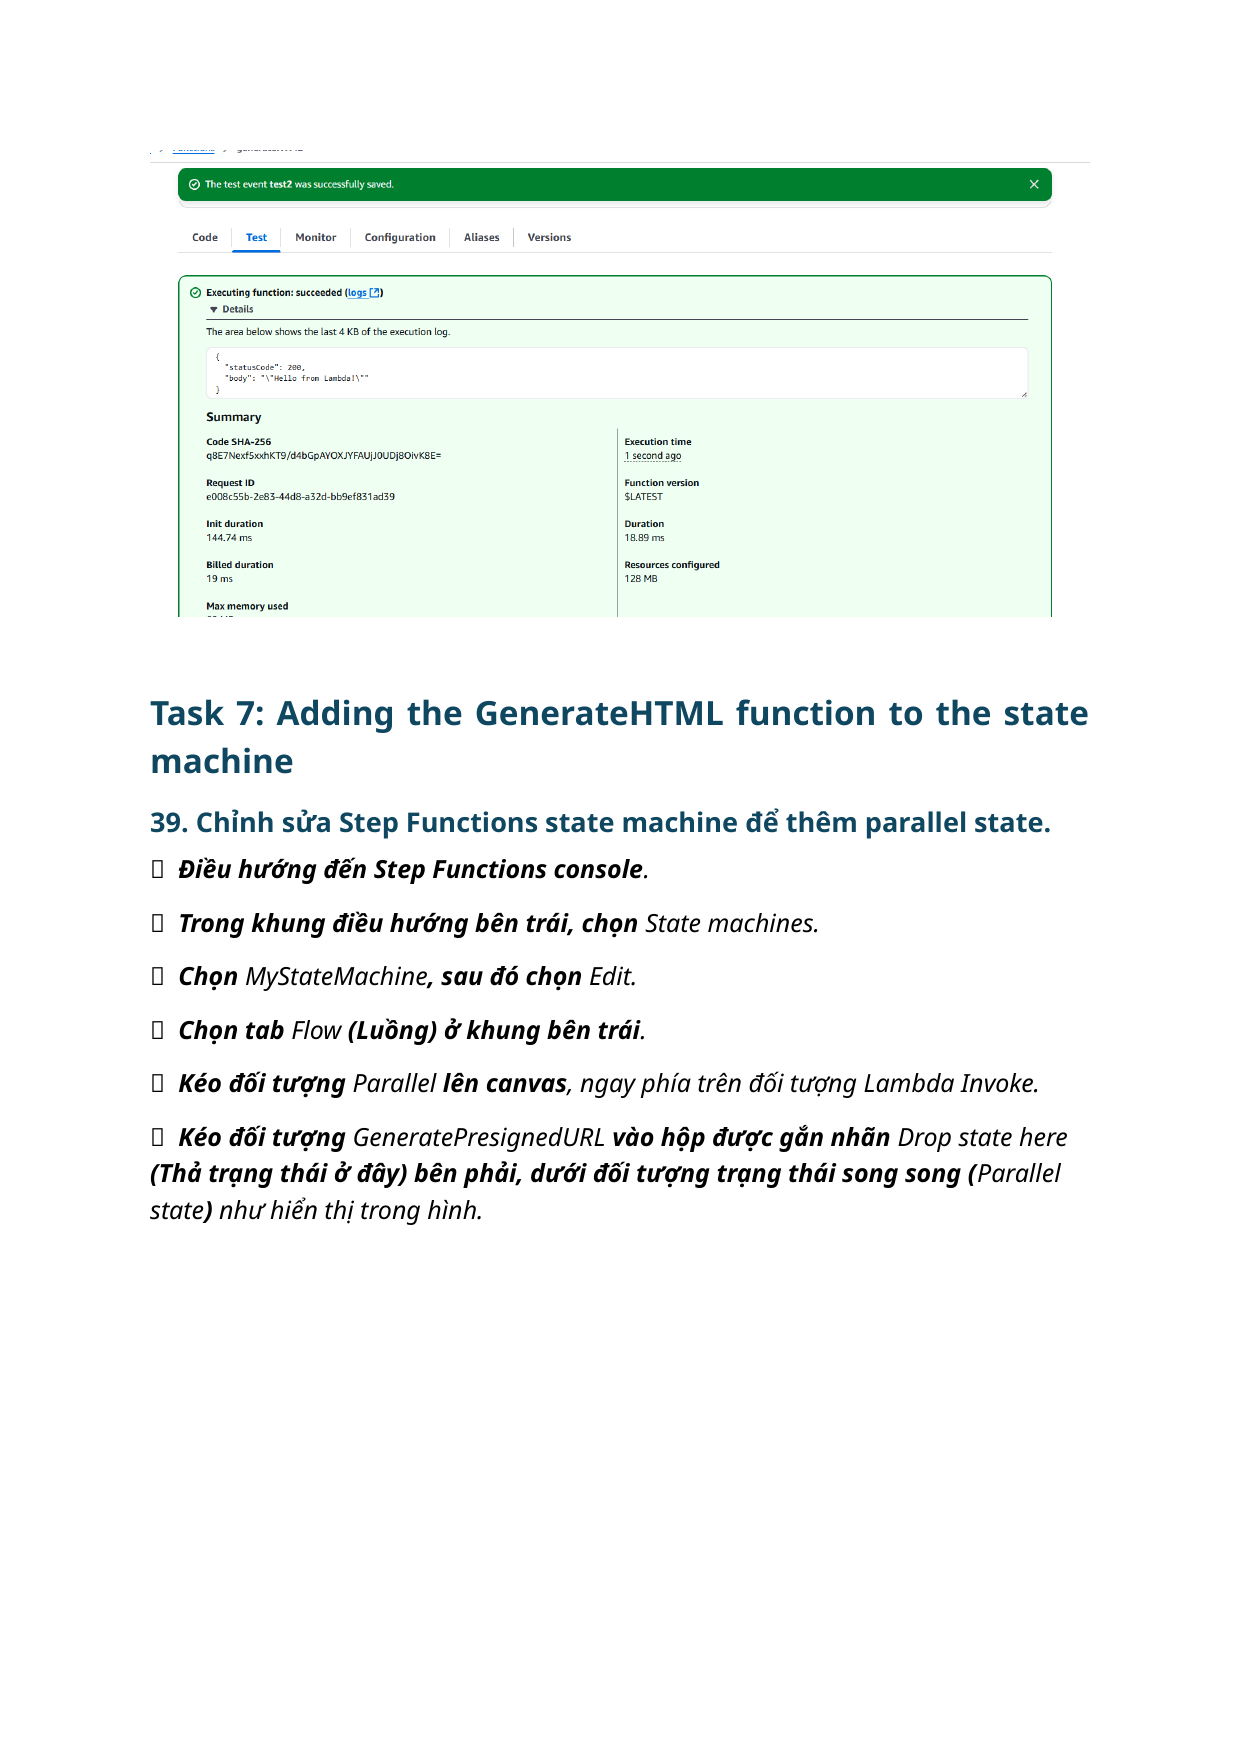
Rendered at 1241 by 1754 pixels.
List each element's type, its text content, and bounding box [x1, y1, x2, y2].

text  Kéo đối tượng GeneratePresignedURL vào hộp được gắn nhãn Drop state here (Thả trạng thái ở đây) bên phải, dưới đối tượng trạng thái song song (Parallel state) như hiển thị trong hình. [150, 1119, 1090, 1227]
text  Chọn MyStateMachine, sau đó chọn Edit. [150, 959, 1090, 993]
subtitle 39. Chỉnh sửa Step Functions state machine để thêm parallel state. [150, 804, 1090, 841]
text  Điều hướng đến Step Functions console. [150, 852, 1090, 886]
text  Trong khung điều hướng bên trái, chọn State machines. [150, 905, 1090, 939]
picture [150, 150, 1091, 617]
text  Kéo đối tượng Parallel lên canvas, ngay phía trên đối tượng Lambda Invoke. [150, 1066, 1090, 1100]
subtitle Task 7: Adding the GenerateHTML function to the state machine [150, 689, 1090, 784]
text  Chọn tab Flow (Luồng) ở khung bên trái. [150, 1012, 1090, 1046]
